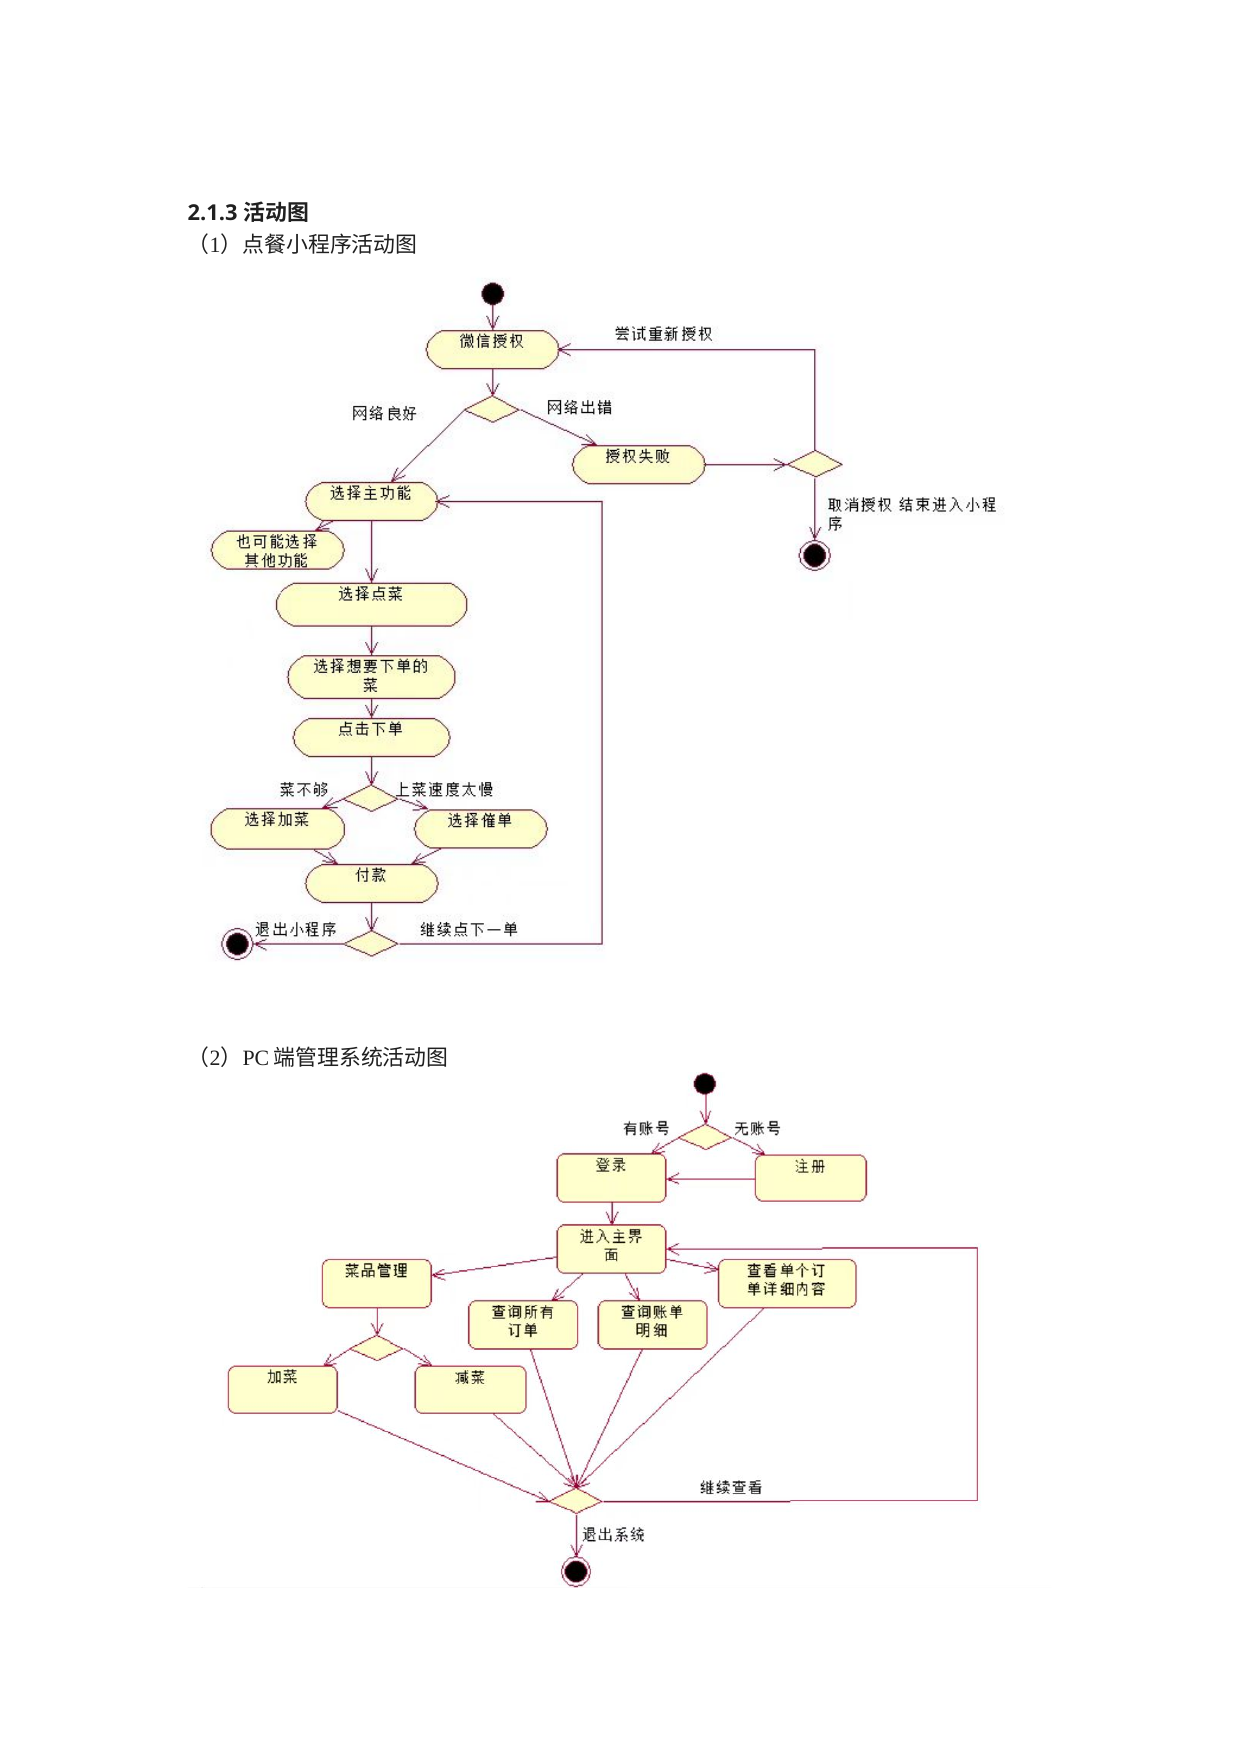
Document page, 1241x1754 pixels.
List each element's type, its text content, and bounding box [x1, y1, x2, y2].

text （2）PC端管理系统活动图 [187, 1039, 1053, 1072]
text （1）点餐小程序活动图 [187, 227, 1053, 259]
picture [187, 259, 1045, 970]
text 2.1.3 活动图 [187, 194, 1053, 227]
picture [187, 1072, 1052, 1588]
